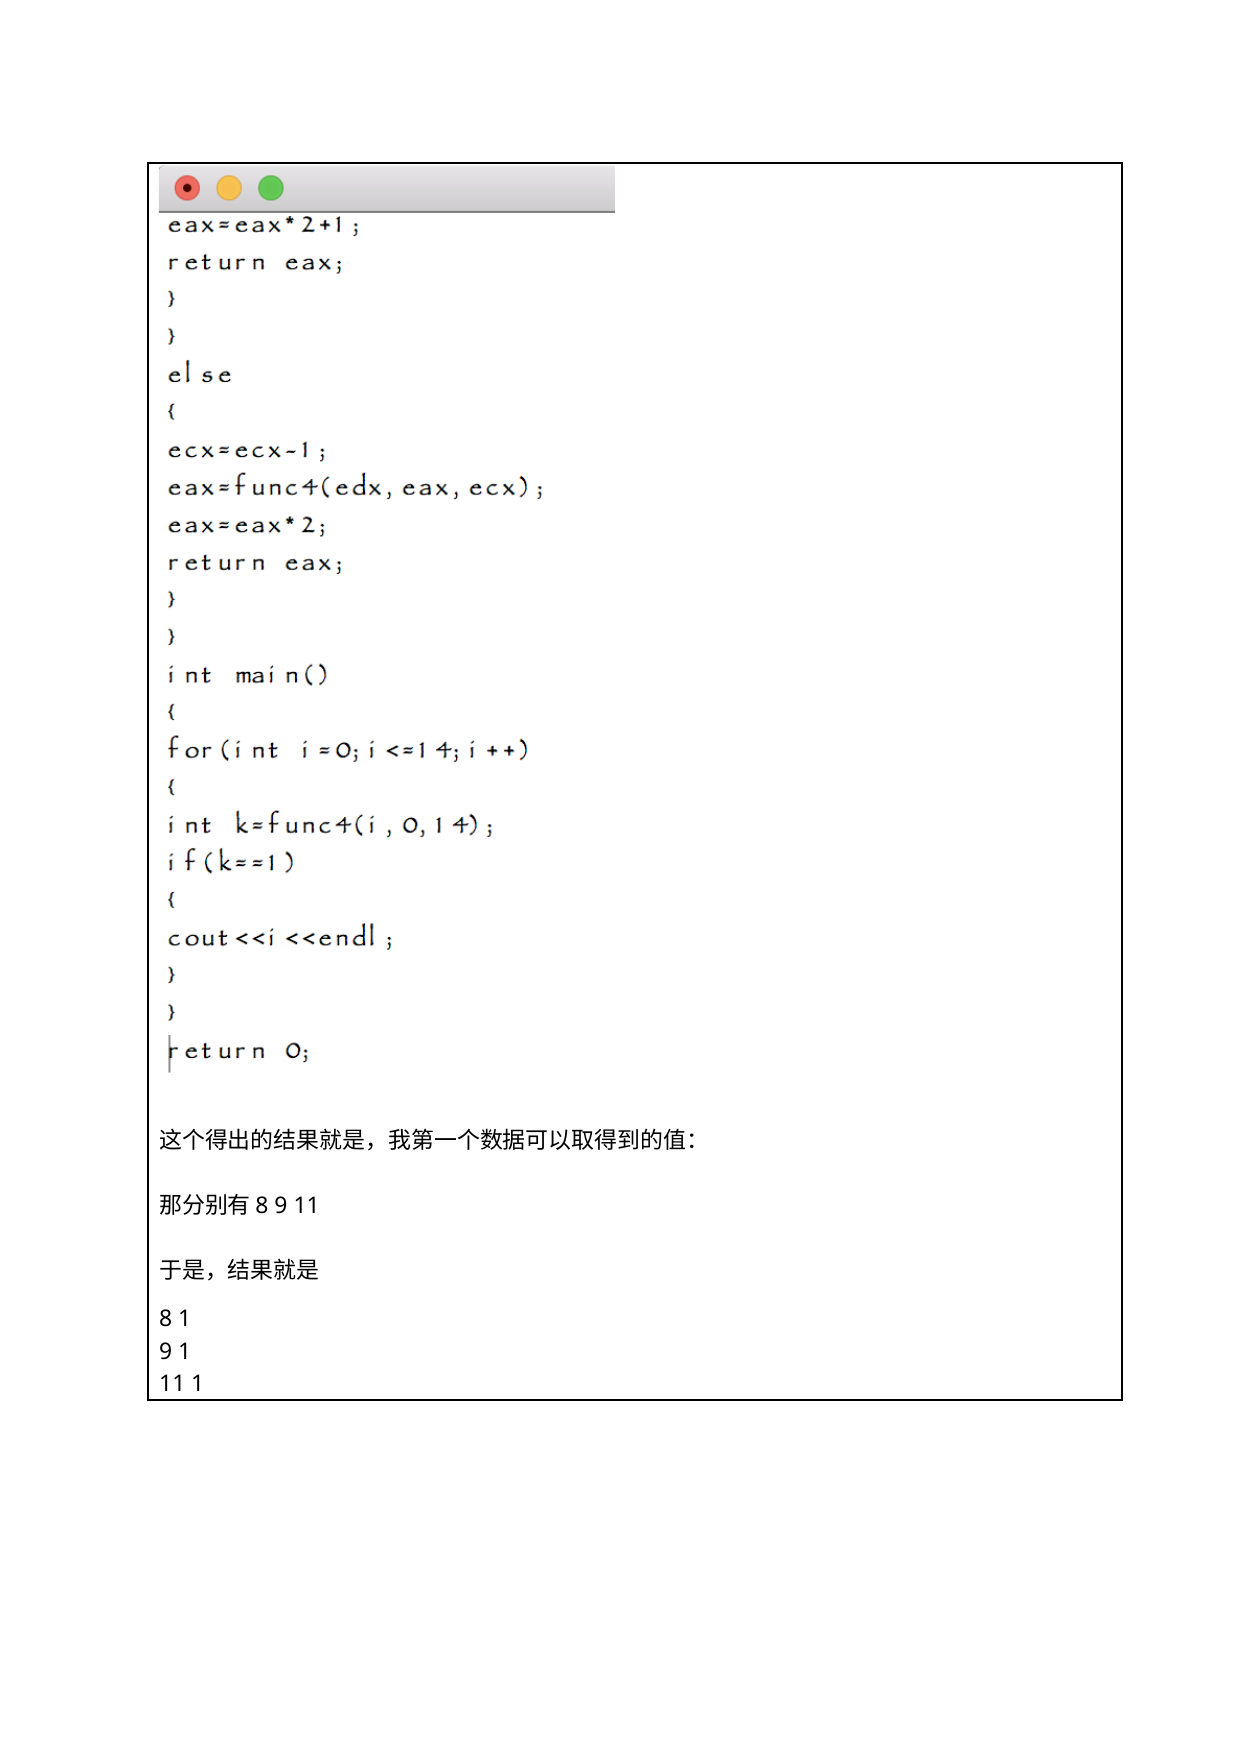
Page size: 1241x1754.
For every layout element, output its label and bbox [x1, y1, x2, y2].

table_cell [149, 164, 1121, 1399]
picture [158, 165, 615, 1106]
